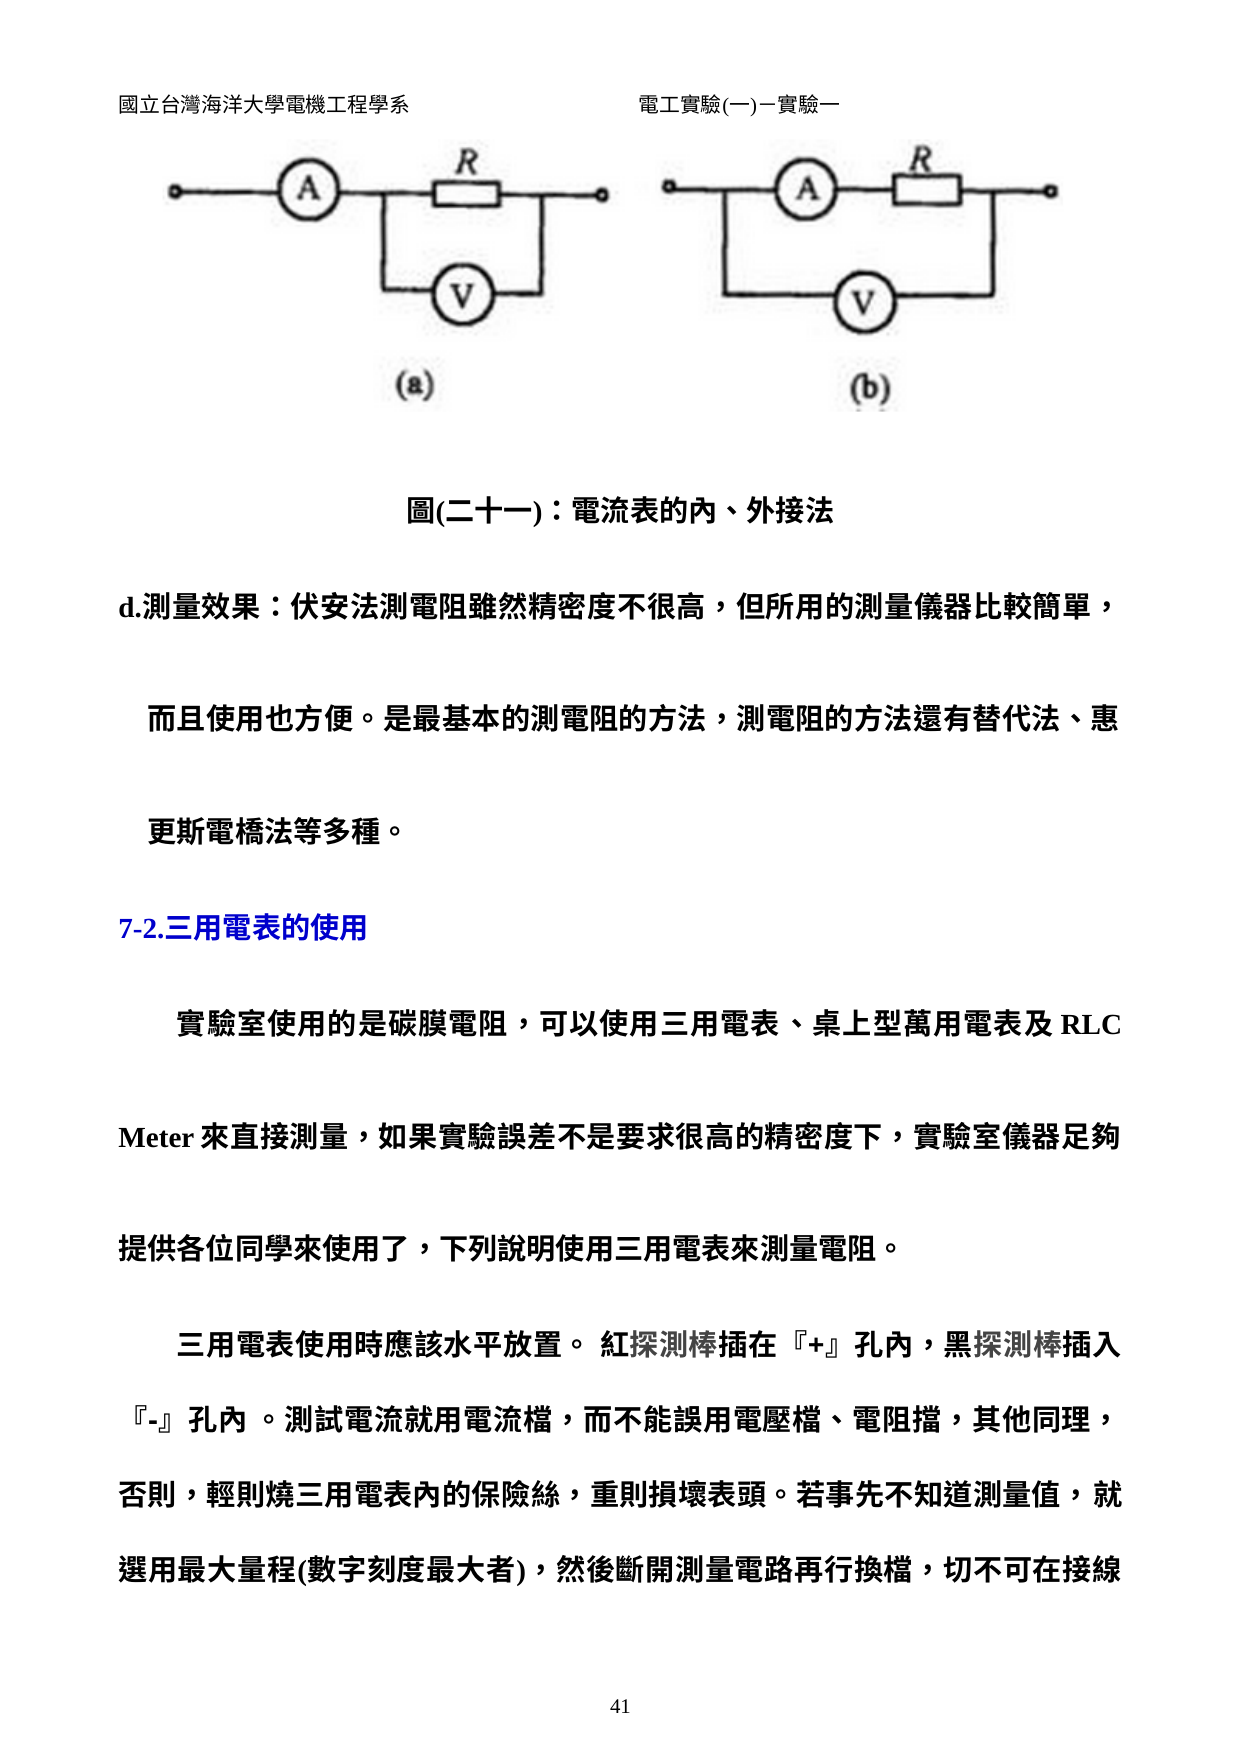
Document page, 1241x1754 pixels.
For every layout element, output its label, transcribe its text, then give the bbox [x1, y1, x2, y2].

picture [118, 118, 1122, 457]
text 圖(二十一)：電流表的內、外接法 [118, 471, 1122, 546]
text 實驗室使用的是碳膜電阻，可以使用三用電表、桌上型萬用電表及RLC Meter來直接測量，如果實驗誤差不是要求很高的精密度下，實驗室儀器足夠提供各位同學來使用了，下列說明使用三用電表來測量電阻。 [118, 984, 1122, 1284]
text d.測量效果：伏安法測電阻雖然精密度不很高，但所用的測量儀器比較簡單，而且使用也方便。是最基本的測電阻的方法，測電阻的方法還有替代法、惠更斯電橋法等多種。 [118, 567, 1122, 867]
text 7-2.三用電表的使用 [118, 888, 1122, 963]
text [118, 1305, 1122, 1605]
